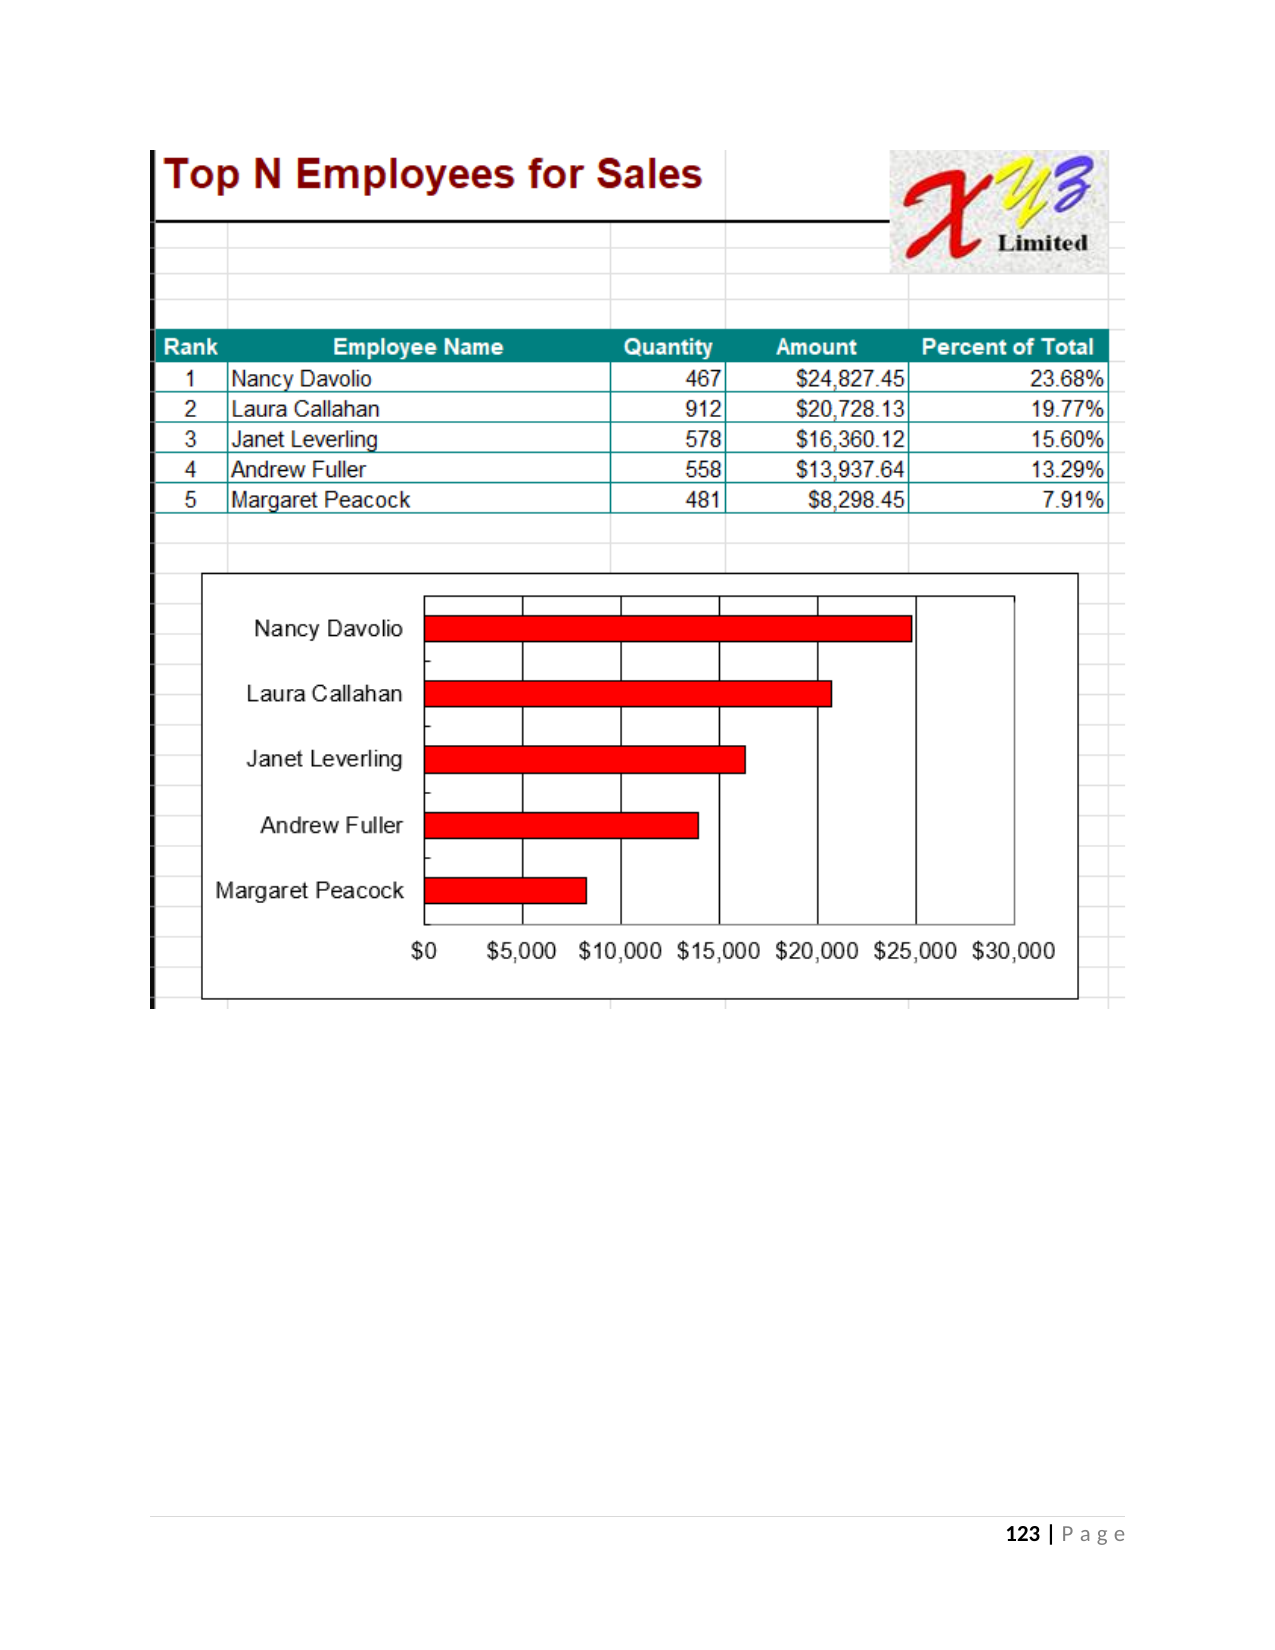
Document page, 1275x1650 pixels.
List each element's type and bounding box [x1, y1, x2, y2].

picture [150, 150, 1125, 1009]
